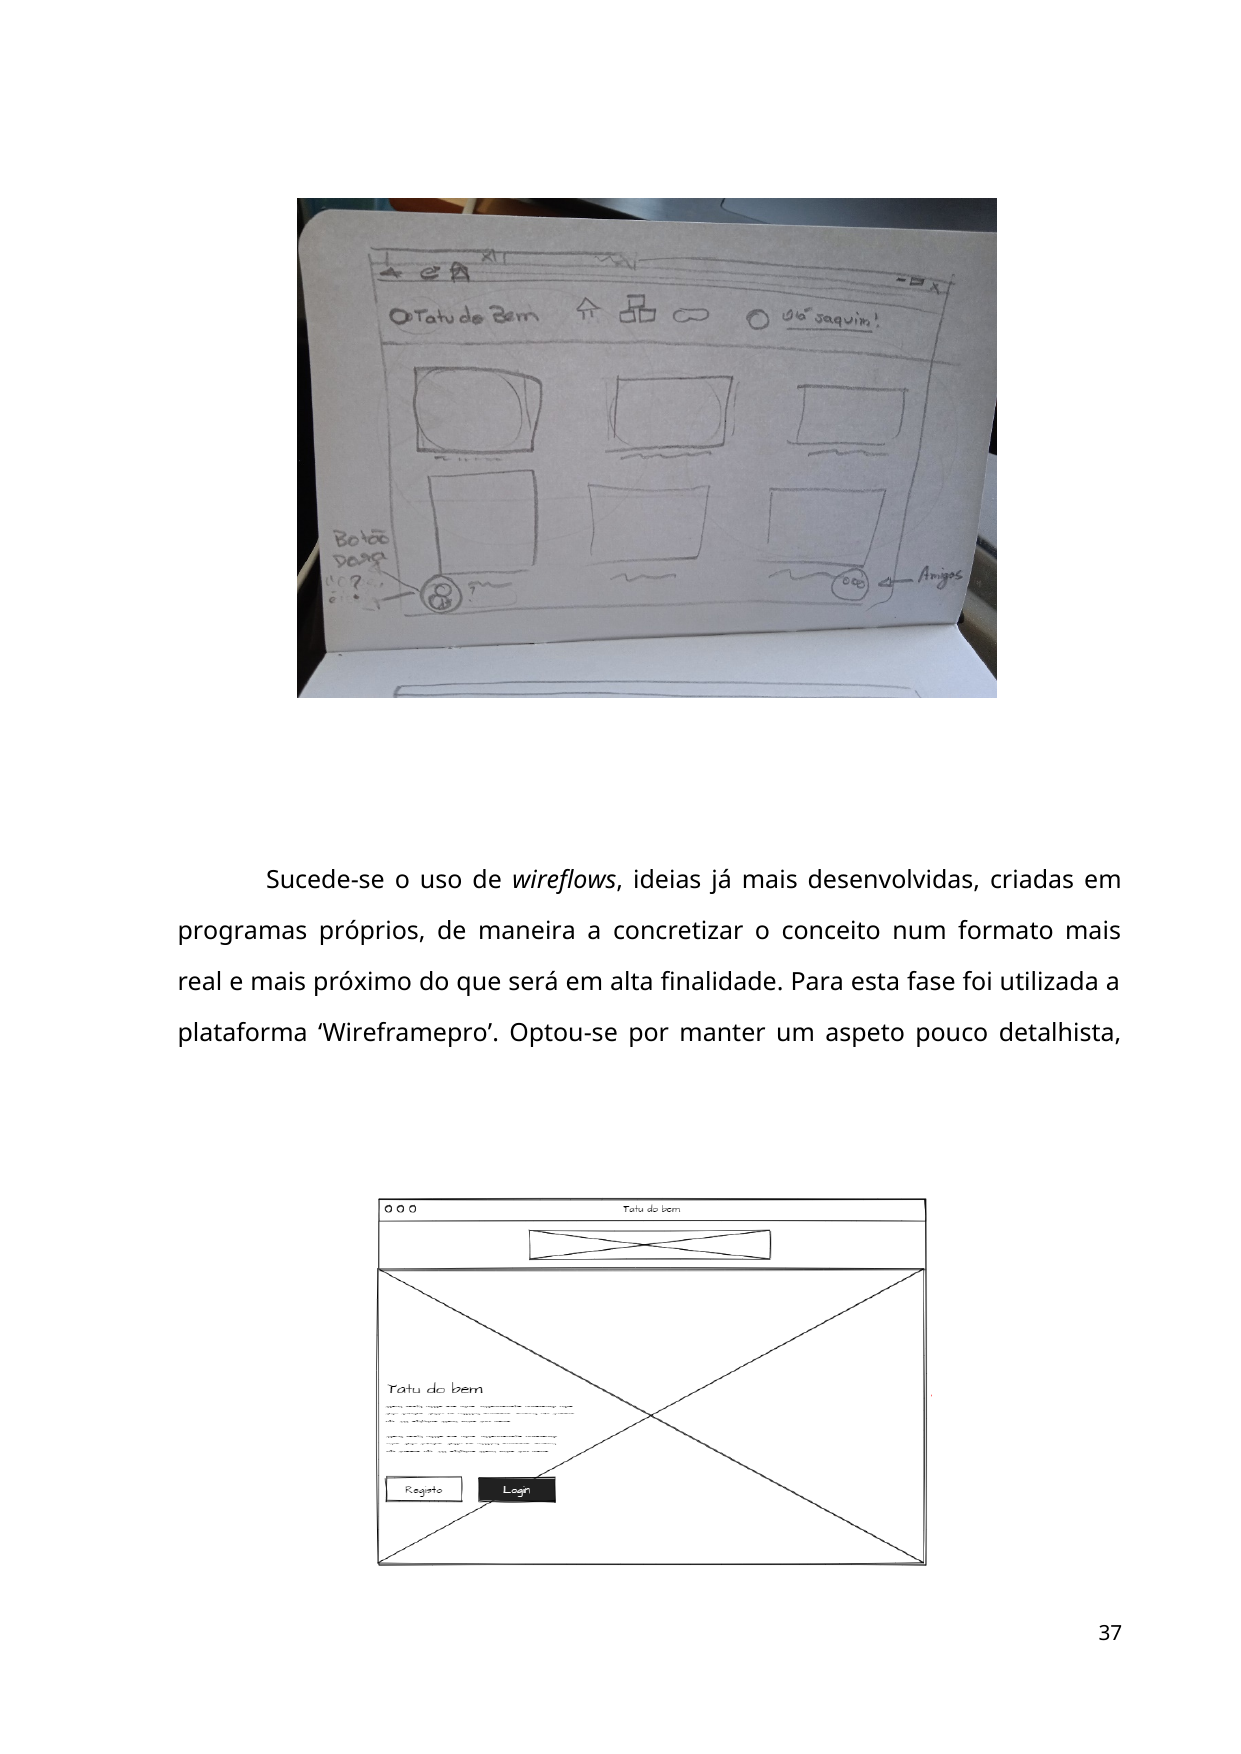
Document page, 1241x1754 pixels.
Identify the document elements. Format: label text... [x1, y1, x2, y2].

picture [367, 1183, 932, 1568]
picture [297, 198, 997, 698]
text Sucede-se o uso de wireflows, ideias já mais desenvolvidas, criadas em programas próprios, de maneira a concretizar o conceito num formato mais real e mais próximo do que será em alta finalidade. Para esta fase foi utilizada a plataforma ‘Wireframepro’. Optou-se por manter um aspeto pouco detalhista, representando apenas um guia a seguir aquando o momento de prototipagem de alta fidelidade. [177, 862, 1122, 1049]
